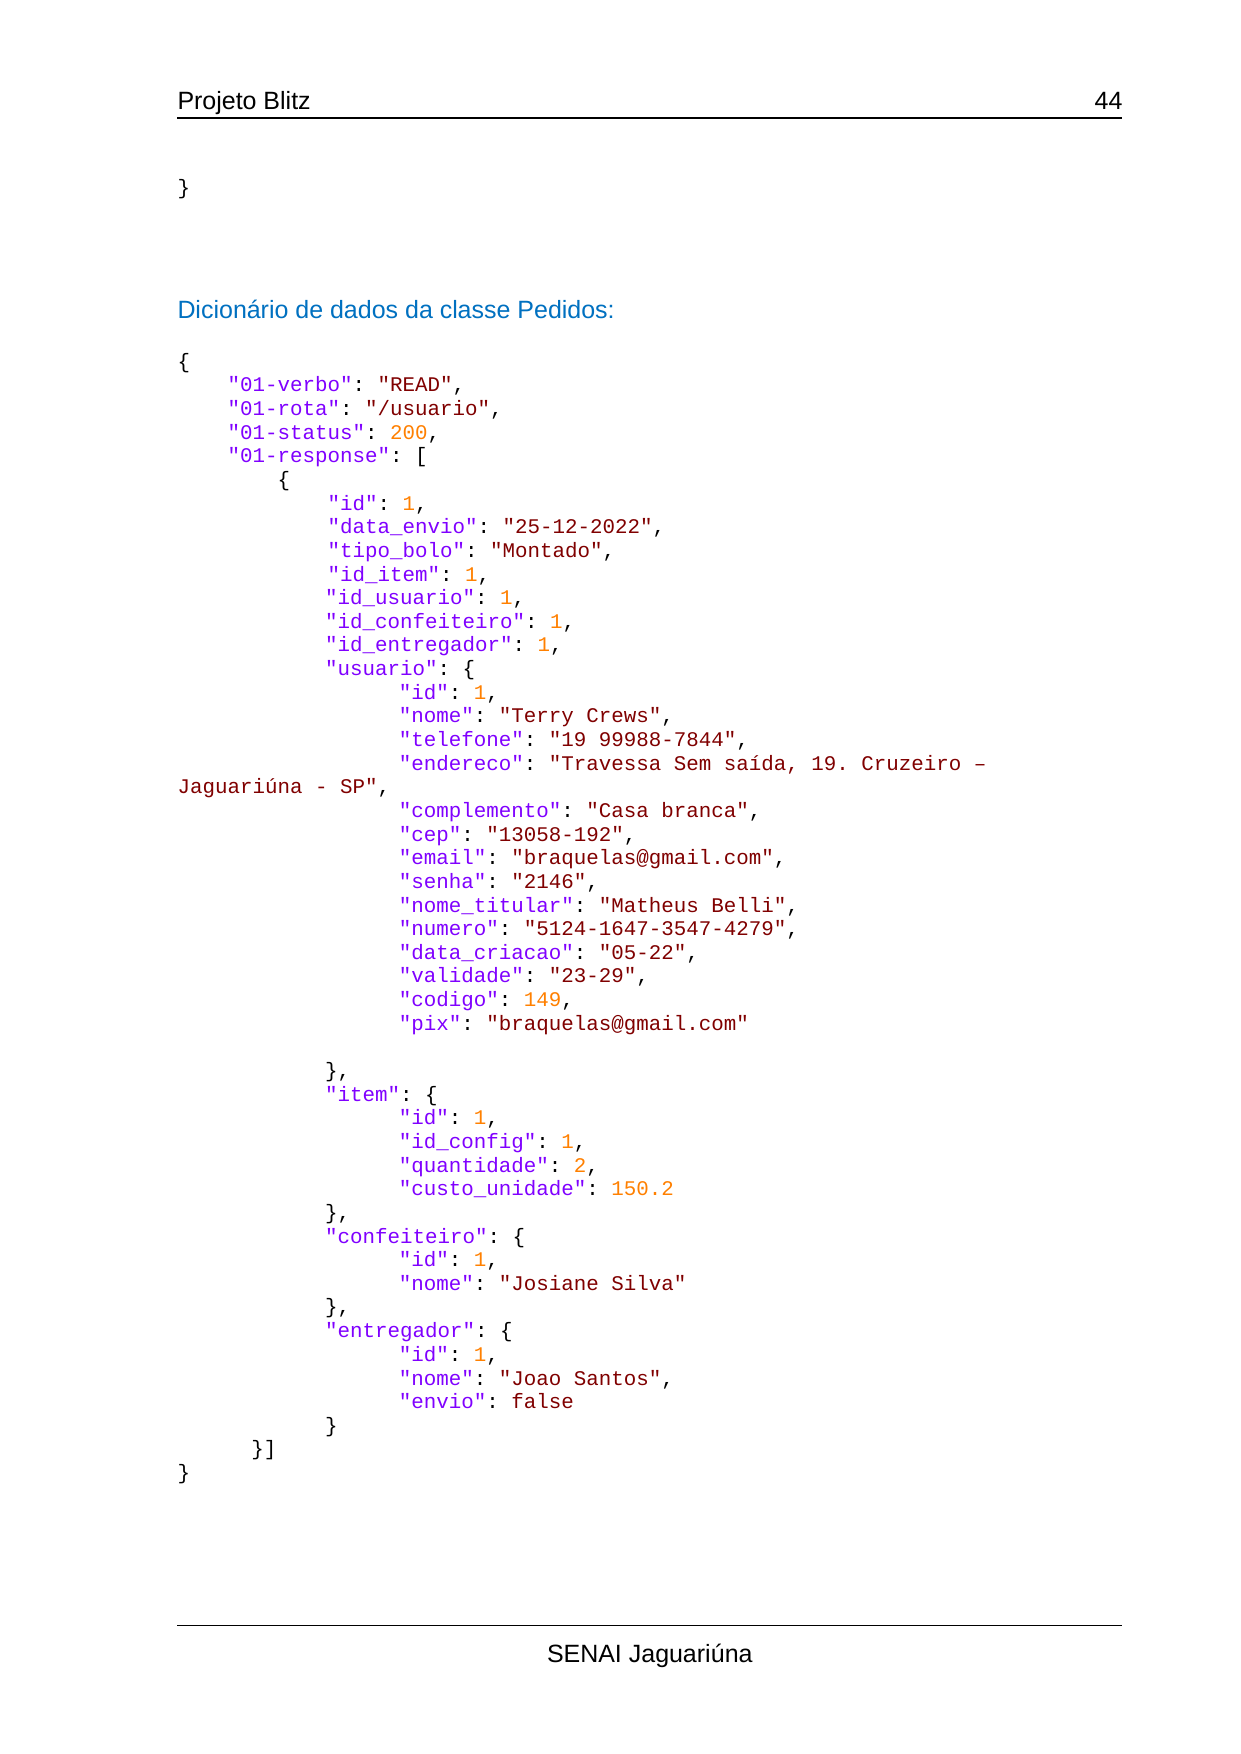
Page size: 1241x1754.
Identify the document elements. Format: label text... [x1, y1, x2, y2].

text "id": 1, [177, 682, 1122, 705]
text "id": 1, [177, 1107, 1122, 1131]
text "tipo_bolo": "Montado", [177, 540, 1122, 563]
text "confeiteiro": { [325, 1226, 1122, 1249]
text "id": 1, [177, 493, 1122, 516]
text "usuario": { [325, 658, 1122, 682]
text "codigo": 149, [398, 989, 1122, 1013]
text "nome_titular": "Matheus Belli", [398, 894, 1122, 918]
text { [177, 351, 1122, 374]
text "01-rota": "/usuario", [177, 398, 1122, 422]
text } [177, 177, 1122, 201]
text "data_envio": "25-12-2022", [177, 516, 1122, 540]
text "cep": "13058-192", [398, 824, 1122, 847]
text "complemento": "Casa branca", [325, 800, 1122, 824]
text } [177, 1462, 1122, 1486]
text "senha": "2146", [398, 871, 1122, 894]
text }] [251, 1438, 1122, 1462]
text "id": 1, [177, 1344, 1122, 1367]
text "endereco": "Travessa Sem saída, 19. Cruzeiro – Jaguariúna - SP", [177, 753, 1122, 800]
text "id": 1, [177, 1249, 1122, 1273]
text }, [177, 1297, 1122, 1320]
text { [177, 469, 1122, 493]
text "validade": "23-29", [398, 966, 1122, 989]
text "envio": false [177, 1391, 1122, 1415]
text "quantidade": 2, [177, 1155, 1122, 1178]
text "id_config": 1, [177, 1131, 1122, 1155]
text } [177, 1415, 1122, 1438]
text "nome": "Terry Crews", [177, 705, 1122, 729]
text "nome": "Josiane Silva" [177, 1273, 1122, 1297]
text "id_usuario": 1, [325, 587, 1122, 611]
text "pix": "braquelas@gmail.com" [398, 1013, 1122, 1036]
text "numero": "5124-1647-3547-4279", [398, 918, 1122, 942]
text "id_item": 1, [177, 563, 1122, 587]
text "01-response": [ [177, 445, 1122, 469]
text "nome": "Joao Santos", [177, 1367, 1122, 1391]
text "telefone": "19 99988-7844", [177, 729, 1122, 753]
text "data_criacao": "05-22", [398, 942, 1122, 966]
text "item": { [325, 1084, 1122, 1107]
text }, [177, 1202, 1122, 1226]
text "id_confeiteiro": 1, [325, 611, 1122, 634]
text "entregador": { [325, 1320, 1122, 1344]
text "01-verbo": "READ", [177, 374, 1122, 398]
text }, [325, 1060, 1122, 1084]
text Dicionário de dados da classe Pedidos: [177, 295, 1122, 324]
text "01-status": 200, [177, 422, 1122, 445]
text "id_entregador": 1, [325, 634, 1122, 658]
text "email": "braquelas@gmail.com", [398, 847, 1122, 871]
text "custo_unidade": 150.2 [177, 1178, 1122, 1202]
